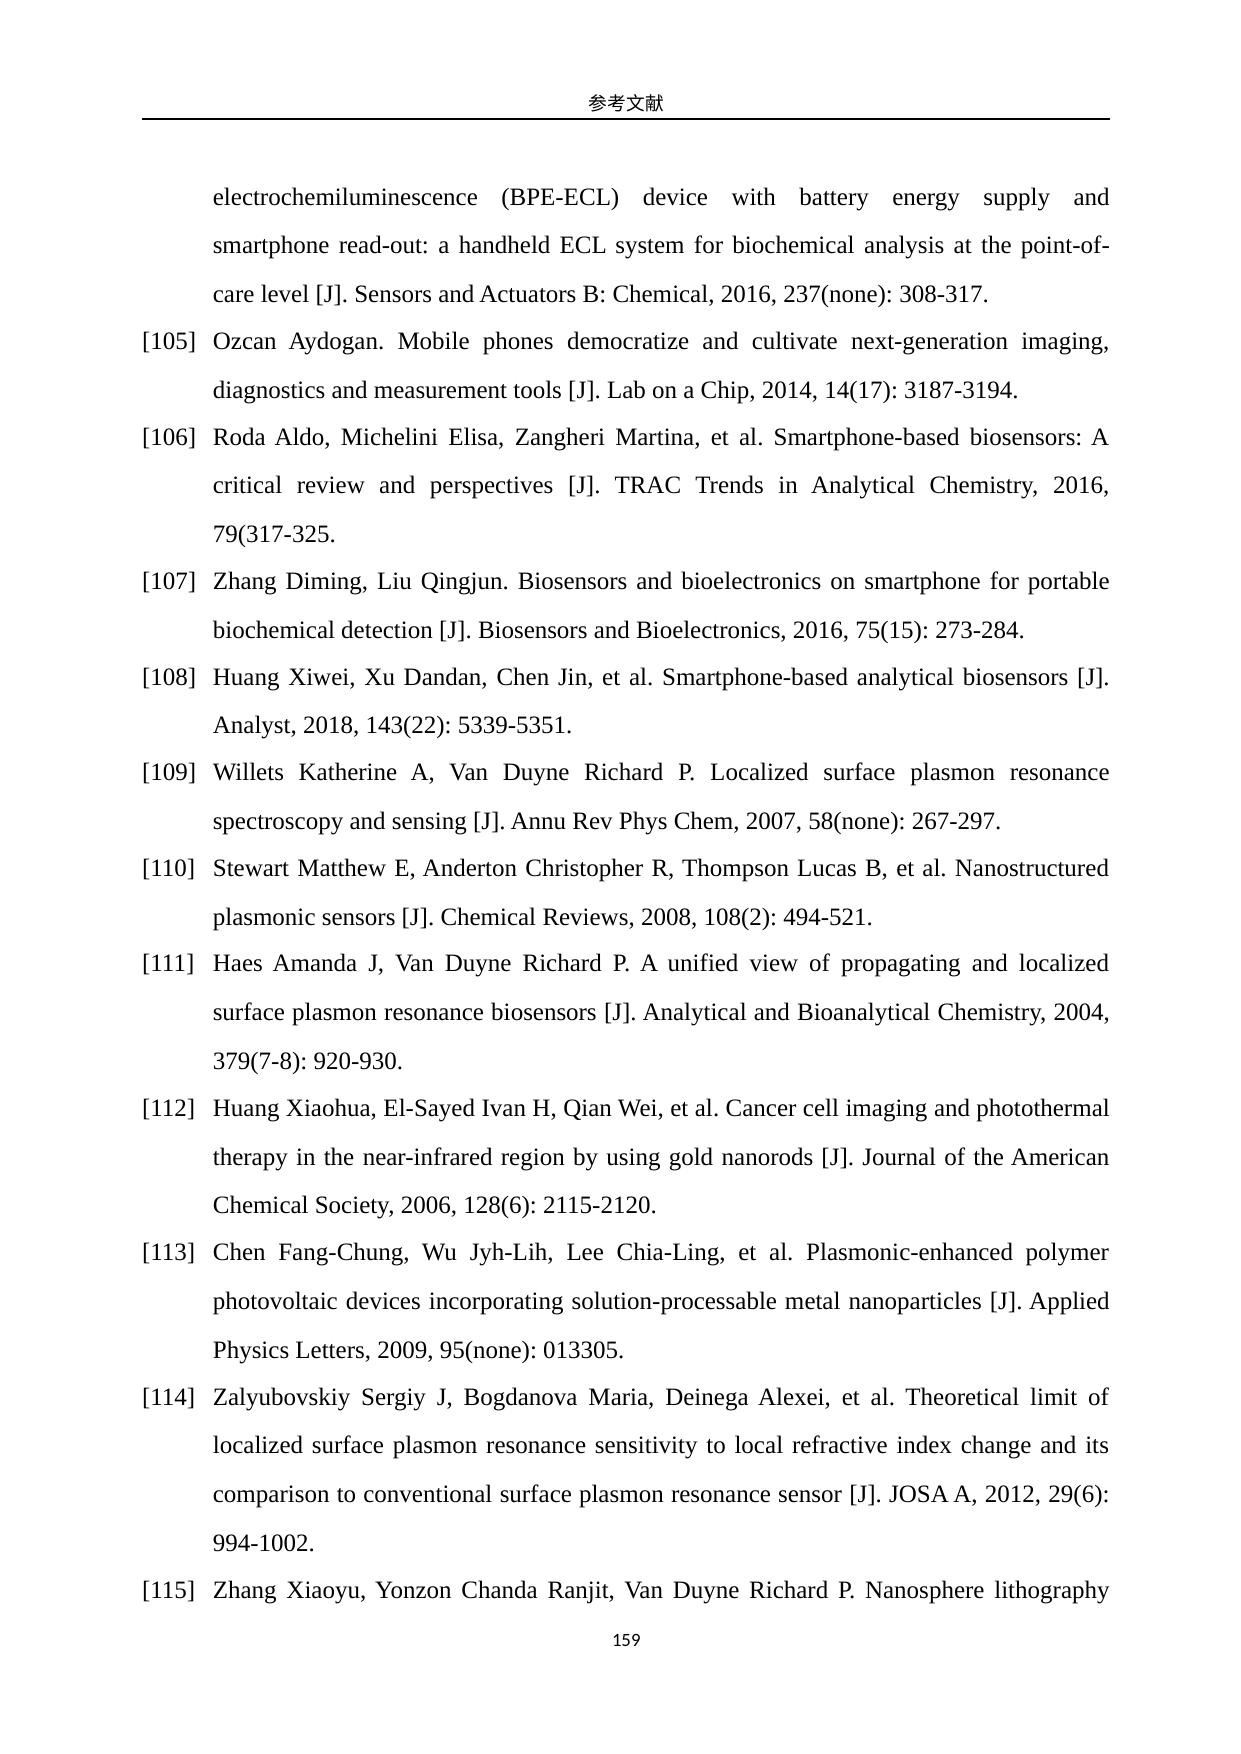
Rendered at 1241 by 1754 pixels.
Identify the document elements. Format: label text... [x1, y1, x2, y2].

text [142, 180, 1110, 310]
text [107] Zhang Diming, Liu Qingjun. Biosensors and bioelectronics on smartphone for portable biochemical detection [J]. Biosensors and Bioelectronics, 2016, 75(15): 273-284. [142, 564, 1110, 645]
text [110] Stewart Matthew E, Anderton Christopher R, Thompson Lucas B, et al. Nanostructured plasmonic sensors [J]. Chemical Reviews, 2008, 108(2): 494-521. [142, 851, 1110, 932]
text [105] Ozcan Aydogan. Mobile phones democratize and cultivate next-generation imaging, diagnostics and measurement tools [J]. Lab on a Chip, 2014, 14(17): 3187-3194. [142, 324, 1110, 405]
text [113] Chen Fang-Chung, Wu Jyh-Lih, Lee Chia-Ling, et al. Plasmonic-enhanced polymer photovoltaic devices incorporating solution-processable metal nanoparticles [J]. Applied Physics Letters, 2009, 95(none): 013305. [142, 1235, 1110, 1365]
text [112] Huang Xiaohua, El-Sayed Ivan H, Qian Wei, et al. Cancer cell imaging and photothermal therapy in the near-infrared region by using gold nanorods [J]. Journal of the American Chemical Society, 2006, 128(6): 2115-2120. [142, 1091, 1110, 1221]
text [109] Willets Katherine A, Van Duyne Richard P. Localized surface plasmon resonance spectroscopy and sensing [J]. Annu Rev Phys Chem, 2007, 58(none): 267-297. [142, 755, 1110, 837]
text [111] Haes Amanda J, Van Duyne Richard P. A unified view of propagating and localized surface plasmon resonance biosensors [J]. Analytical and Bioanalytical Chemistry, 2004, 379(7-8): 920-930. [142, 947, 1110, 1077]
text [108] Huang Xiwei, Xu Dandan, Chen Jin, et al. Smartphone-based analytical biosensors [J]. Analyst, 2018, 143(22): 5339-5351. [142, 660, 1110, 741]
text [114] Zalyubovskiy Sergiy J, Bogdanova Maria, Deinega Alexei, et al. Theoretical limit of localized surface plasmon resonance sensitivity to local refractive index change and its comparison to conventional surface plasmon resonance sensor [J]. JOSA A, 2012, 29(6): 994-1002. [142, 1380, 1110, 1558]
text [106] Roda Aldo, Michelini Elisa, Zangheri Martina, et al. Smartphone-based biosensors: A critical review and perspectives [J]. TRAC Trends in Analytical Chemistry, 2016, 79(317-325. [142, 420, 1110, 550]
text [142, 1573, 1110, 1605]
